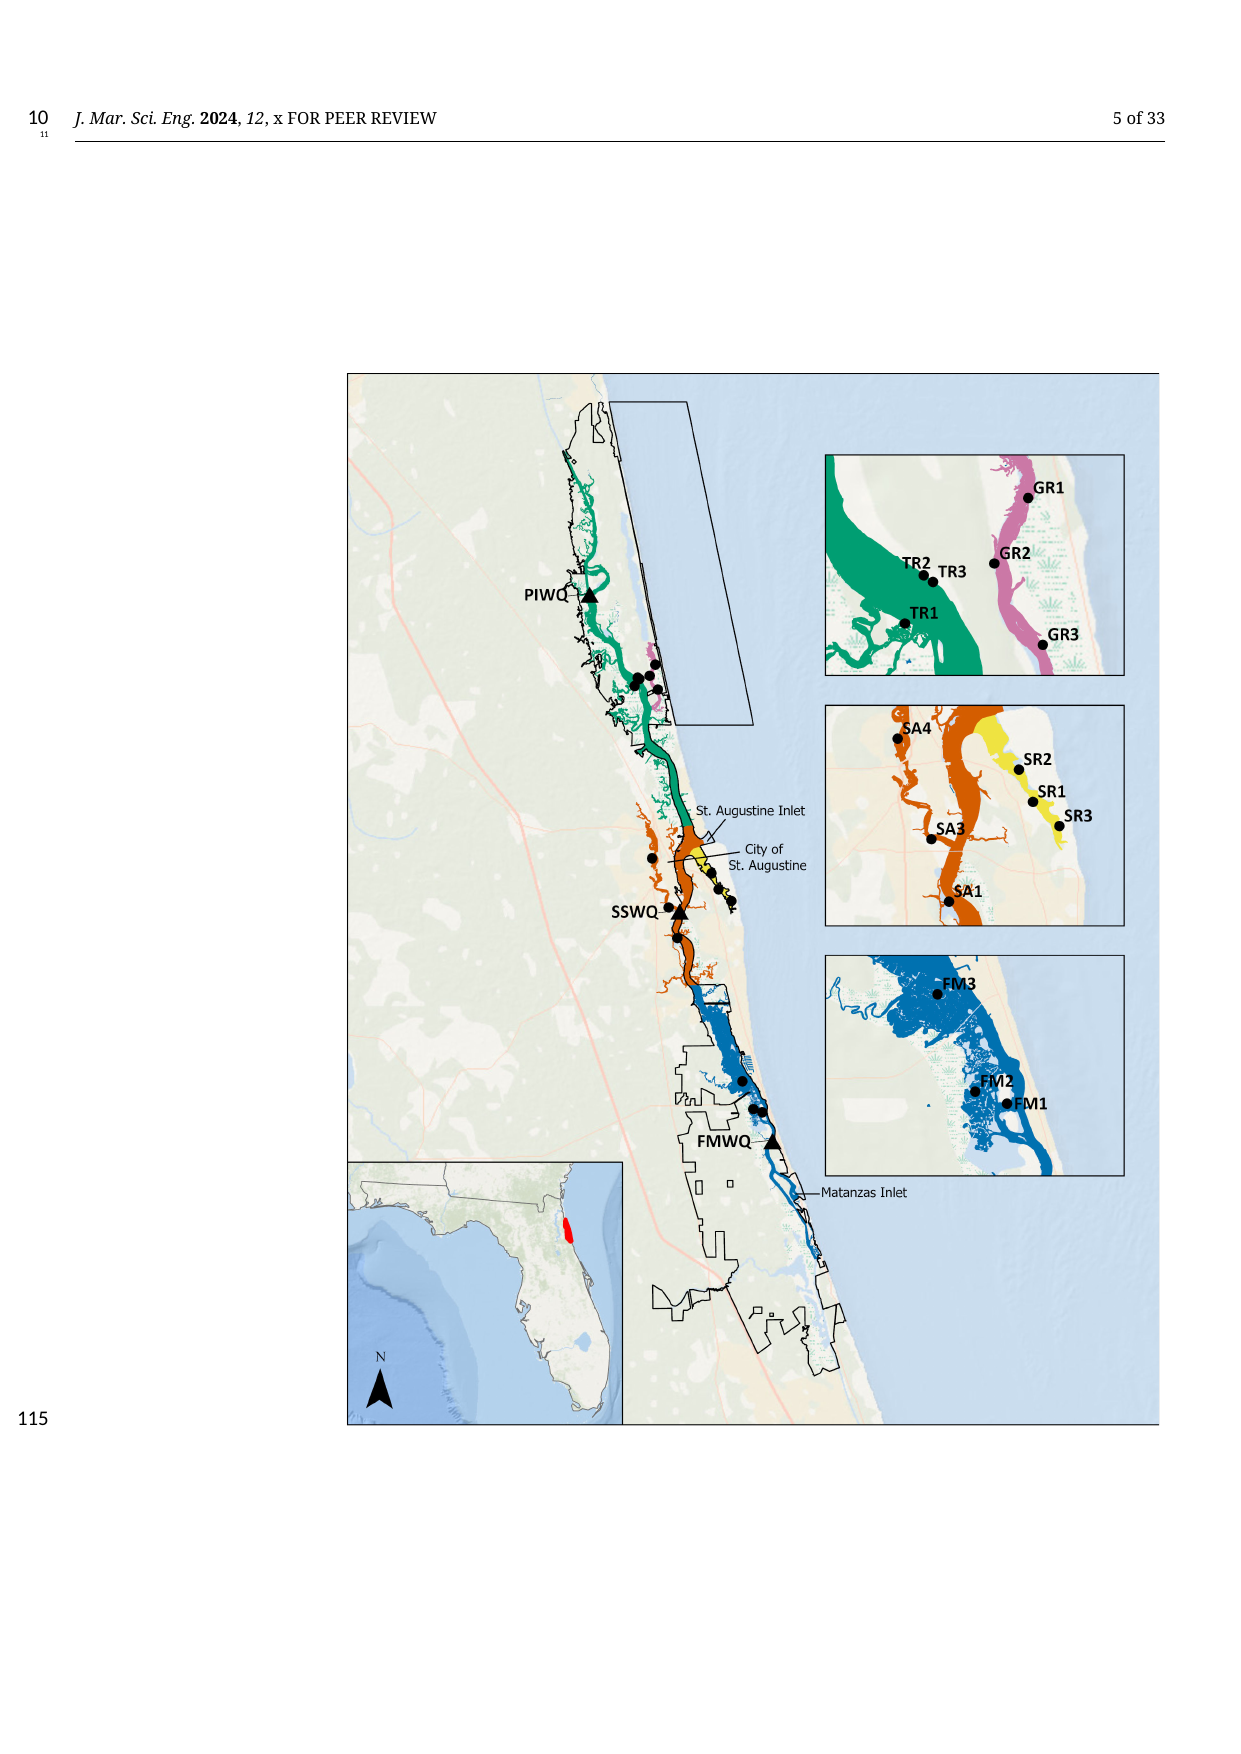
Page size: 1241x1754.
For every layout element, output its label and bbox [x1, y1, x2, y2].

picture [346, 373, 1160, 1426]
